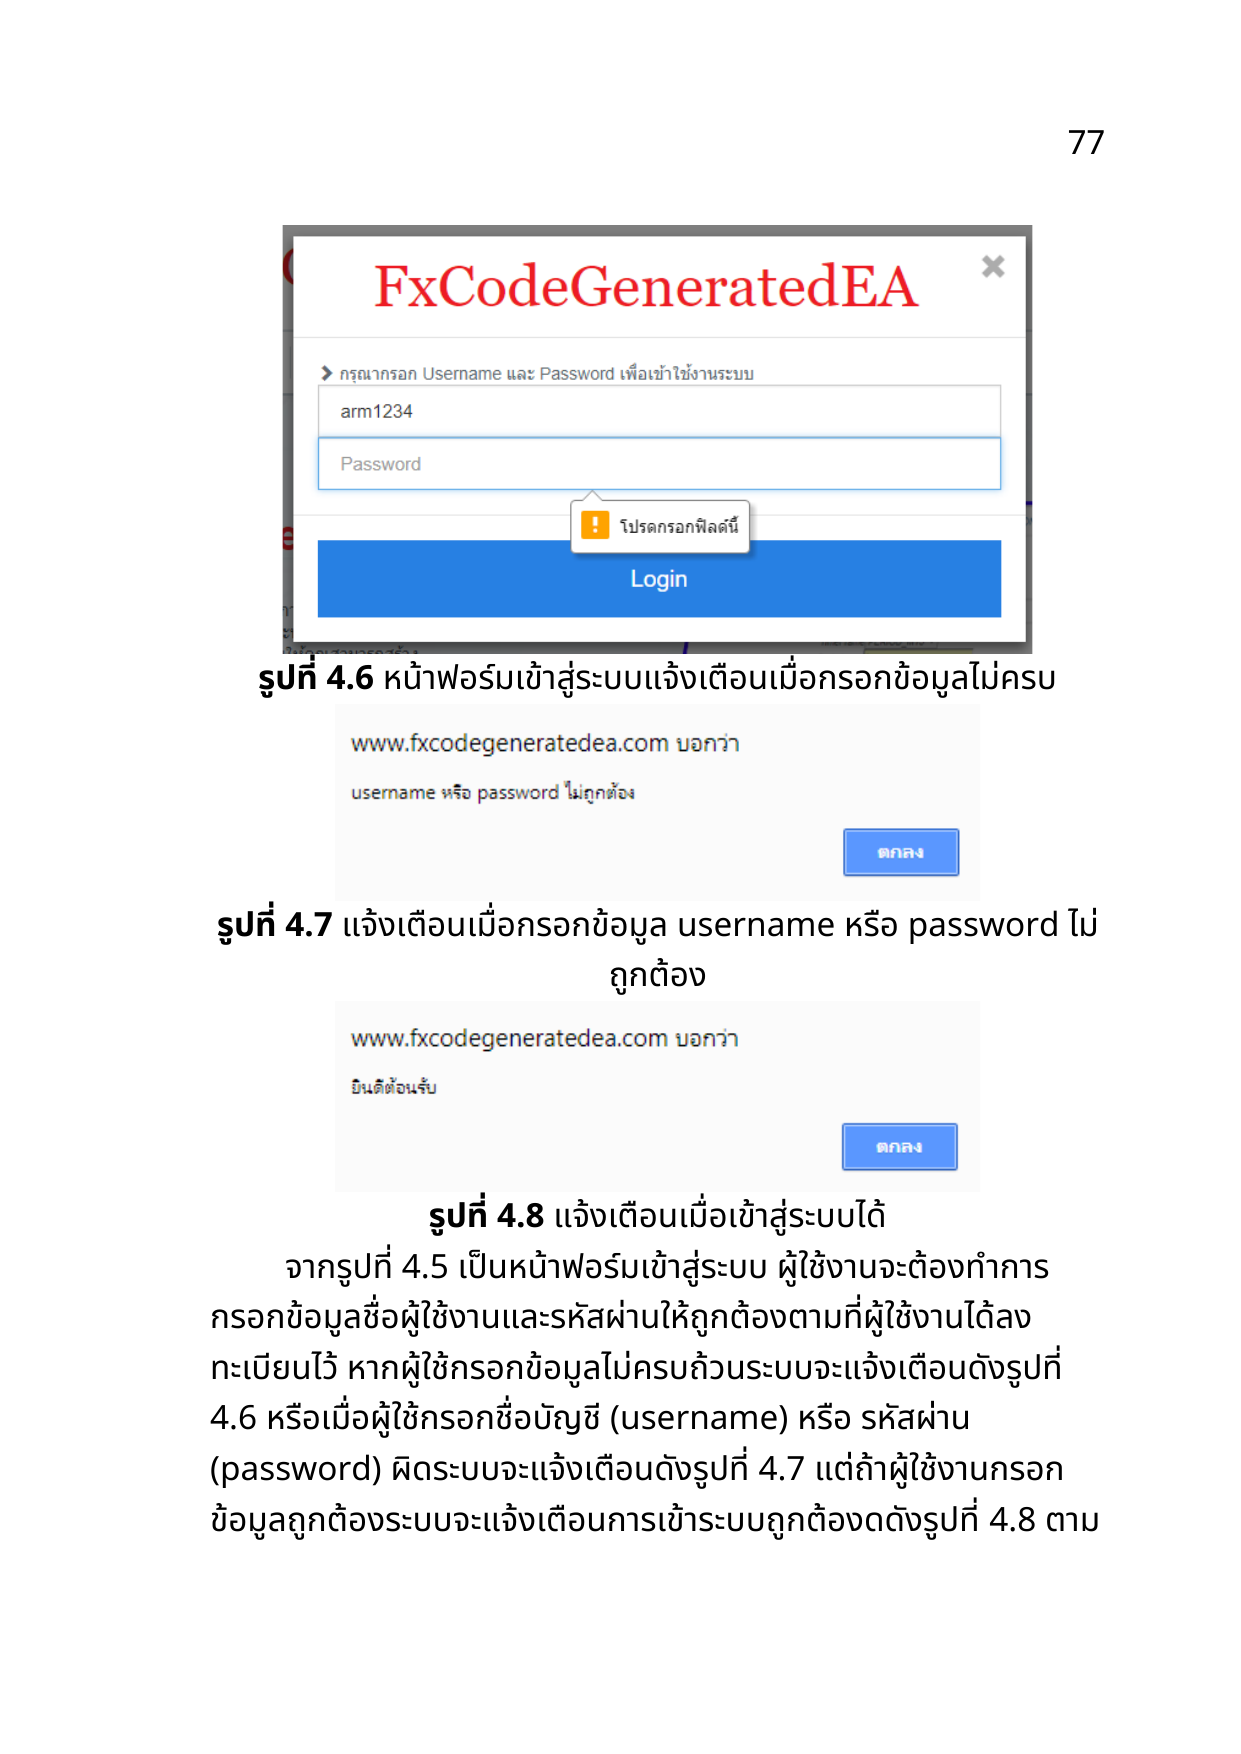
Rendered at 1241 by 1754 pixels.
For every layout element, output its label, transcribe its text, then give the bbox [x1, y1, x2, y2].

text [210, 1243, 1105, 1546]
text รูปที่ 4.6 หน้าฟอร์มเข้าสู่ระบบแจ้งเตือนเมื่อกรอกข้อมูลไม่ครบ [210, 654, 1105, 704]
text รูปที่ 4.7 แจ้งเตือนเมื่อกรอกข้อมูล username หรือ password ไม่ถูกต้อง [210, 901, 1105, 1002]
text รูปที่ 4.8 แจ้งเตือนเมื่อเข้าสู่ระบบได้ [210, 1192, 1105, 1243]
picture [335, 1001, 980, 1192]
picture [282, 225, 1033, 654]
picture [335, 704, 980, 901]
